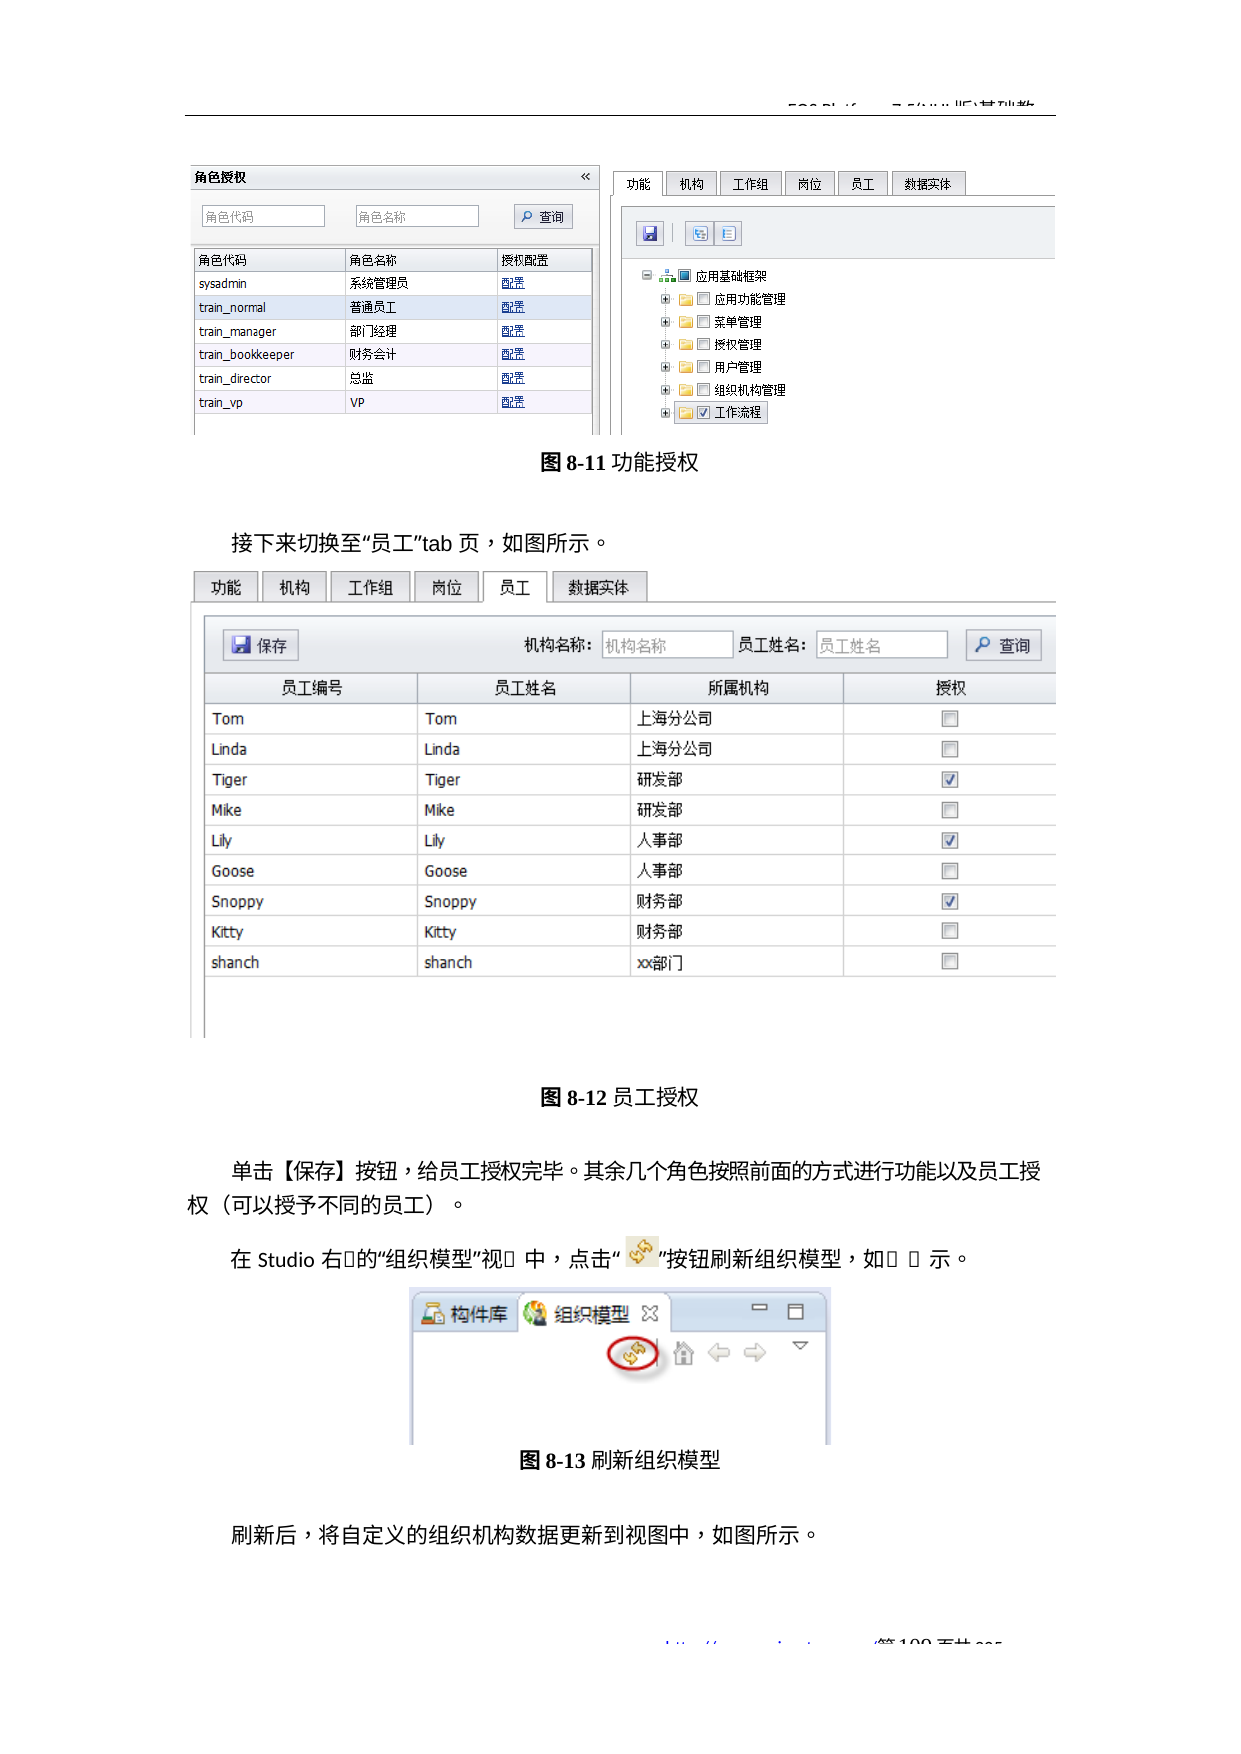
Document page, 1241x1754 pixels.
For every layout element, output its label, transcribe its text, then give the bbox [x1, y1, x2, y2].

text 单击【保存】按钮，给员工授权完毕。其余几个角色按照前面的方式进行功能以及员工授权（可以授予不同的员工）。 [187, 1156, 1054, 1220]
picture [409, 1287, 832, 1445]
text 图8-12 员工授权 [176, 1082, 1064, 1111]
picture [190, 165, 1055, 435]
text 图8-11 功能授权接下来切换至“员工”tab 页，如图所示。 [231, 447, 701, 558]
picture [190, 571, 1056, 1038]
text 刷新后，将自定义的组织机构数据更新到视图中，如图所示。 [231, 1519, 1111, 1549]
picture [625, 1236, 659, 1267]
text 在 Studio 右侧的“组织模型”视图中，点击“ ”按钮刷新组织模型，如图所示。 [230, 1236, 1111, 1273]
